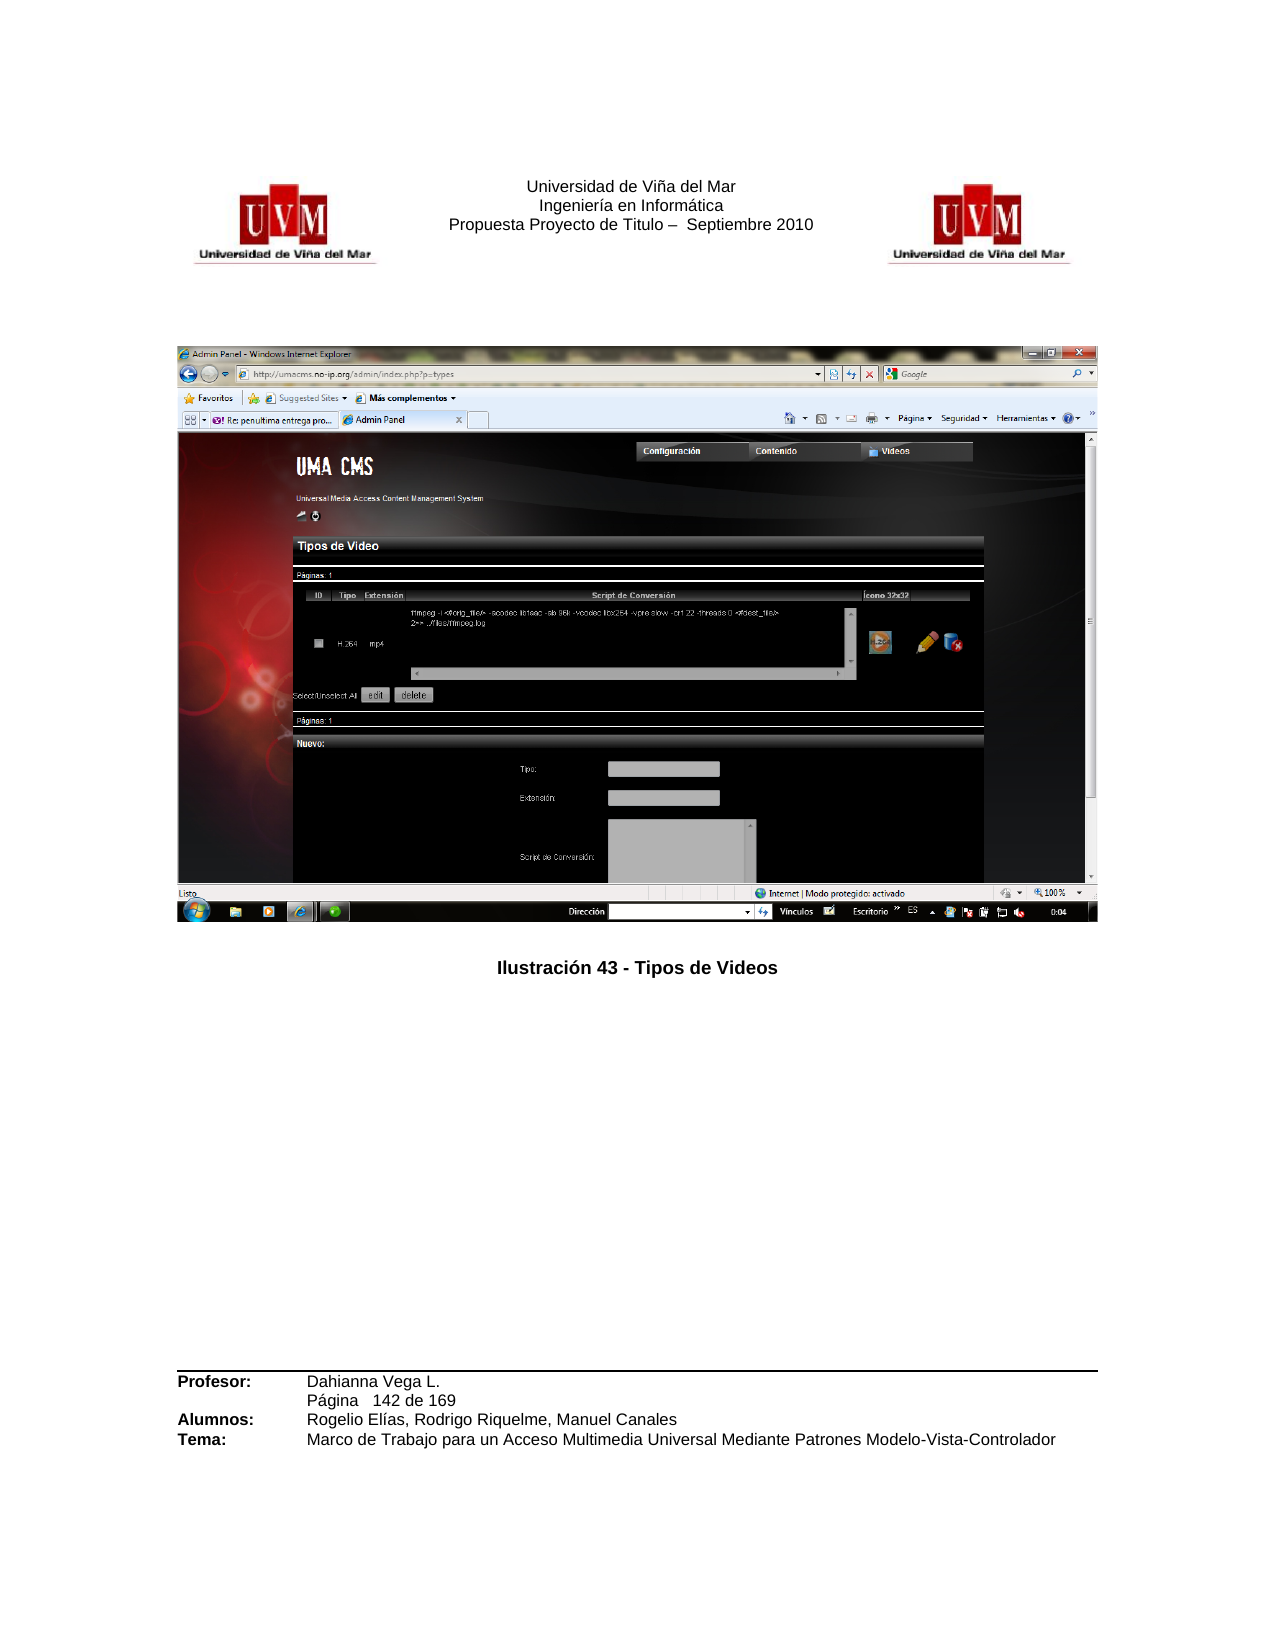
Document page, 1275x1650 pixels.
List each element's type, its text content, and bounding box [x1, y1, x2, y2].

picture [871, 176, 1084, 267]
picture [177, 176, 390, 267]
text Ilustración 43 - Tipos de Videos [177, 957, 1098, 978]
picture [177, 346, 1098, 922]
